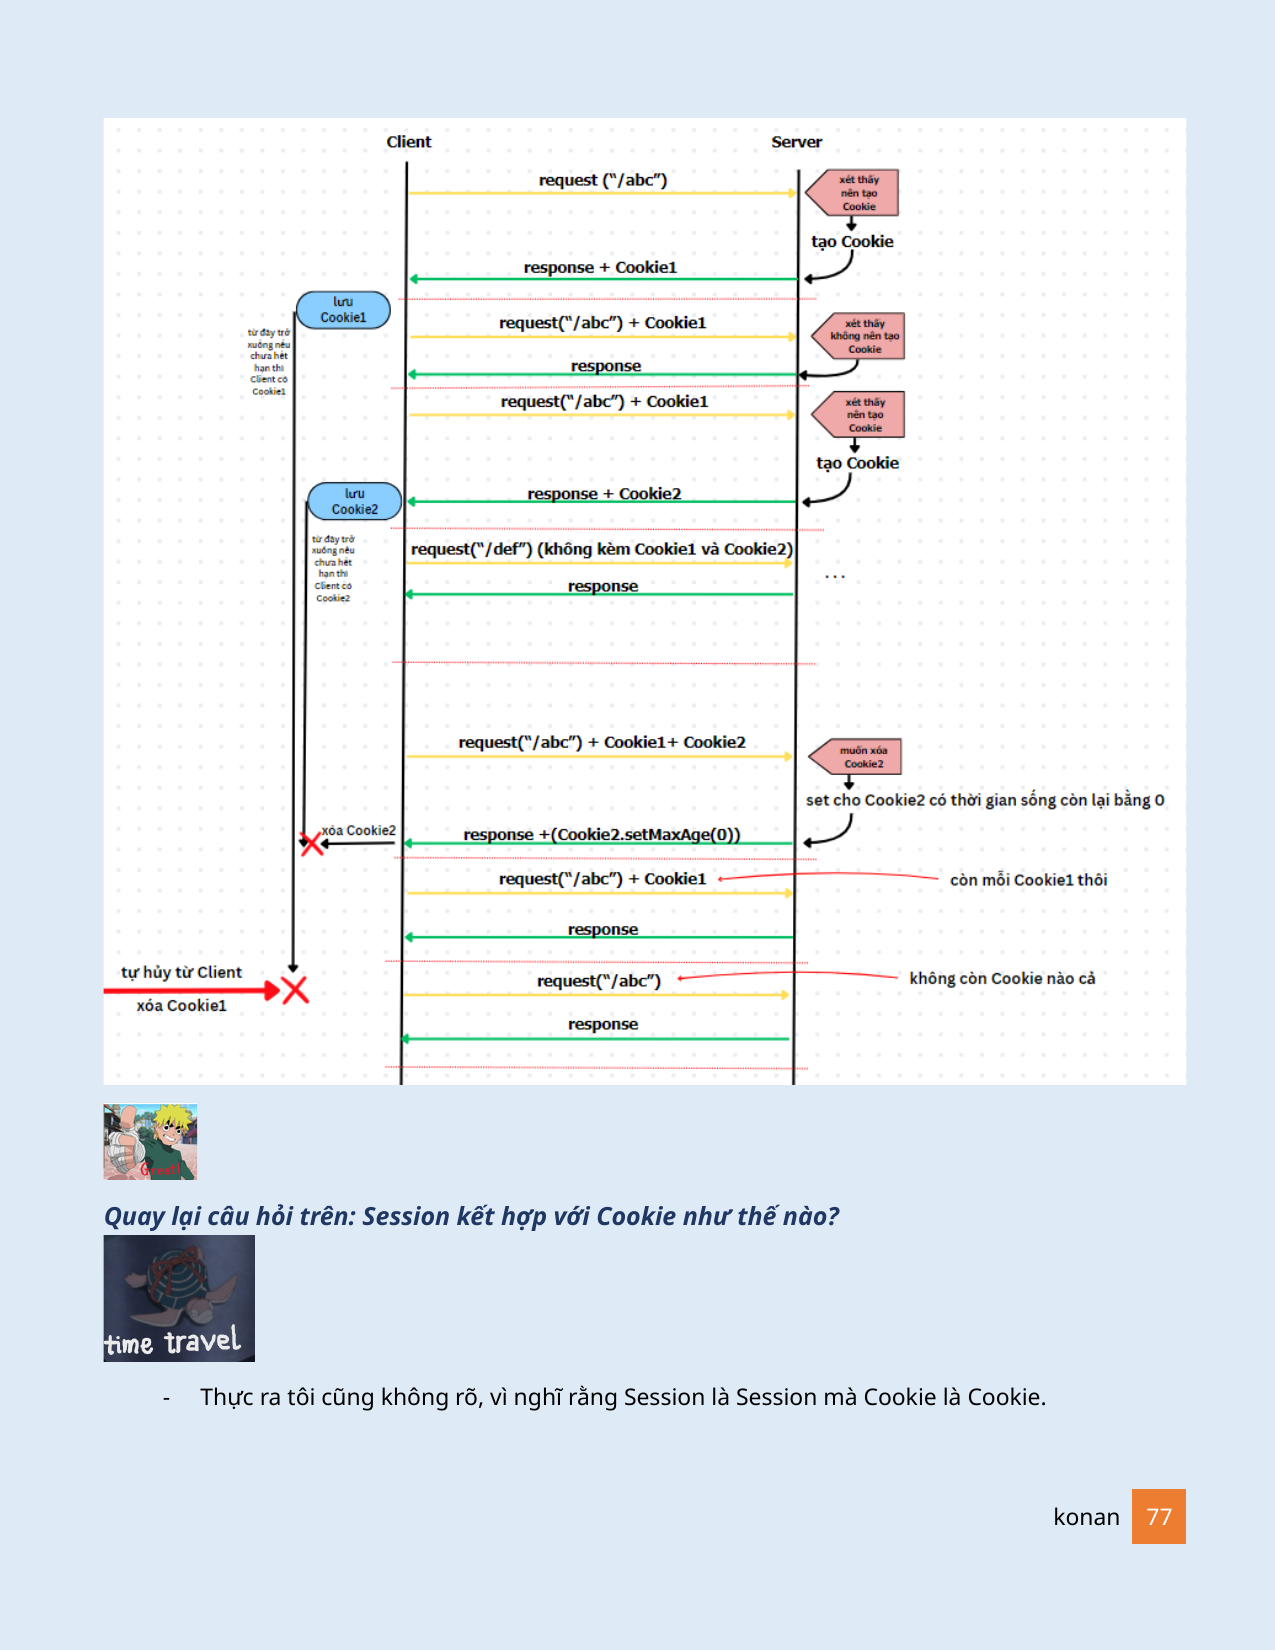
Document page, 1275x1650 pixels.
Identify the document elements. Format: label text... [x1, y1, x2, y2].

picture [103, 1235, 255, 1362]
subtitle Quay lại câu hỏi trên: Session kết hợp với Cookie như thế nào? [103, 1199, 1186, 1233]
picture [103, 1103, 198, 1180]
list Thực ra tôi cũng không rõ, vì nghĩ rằng Session là Session mà Cookie là Cookie. [163, 1381, 1186, 1412]
picture [103, 118, 1187, 1085]
